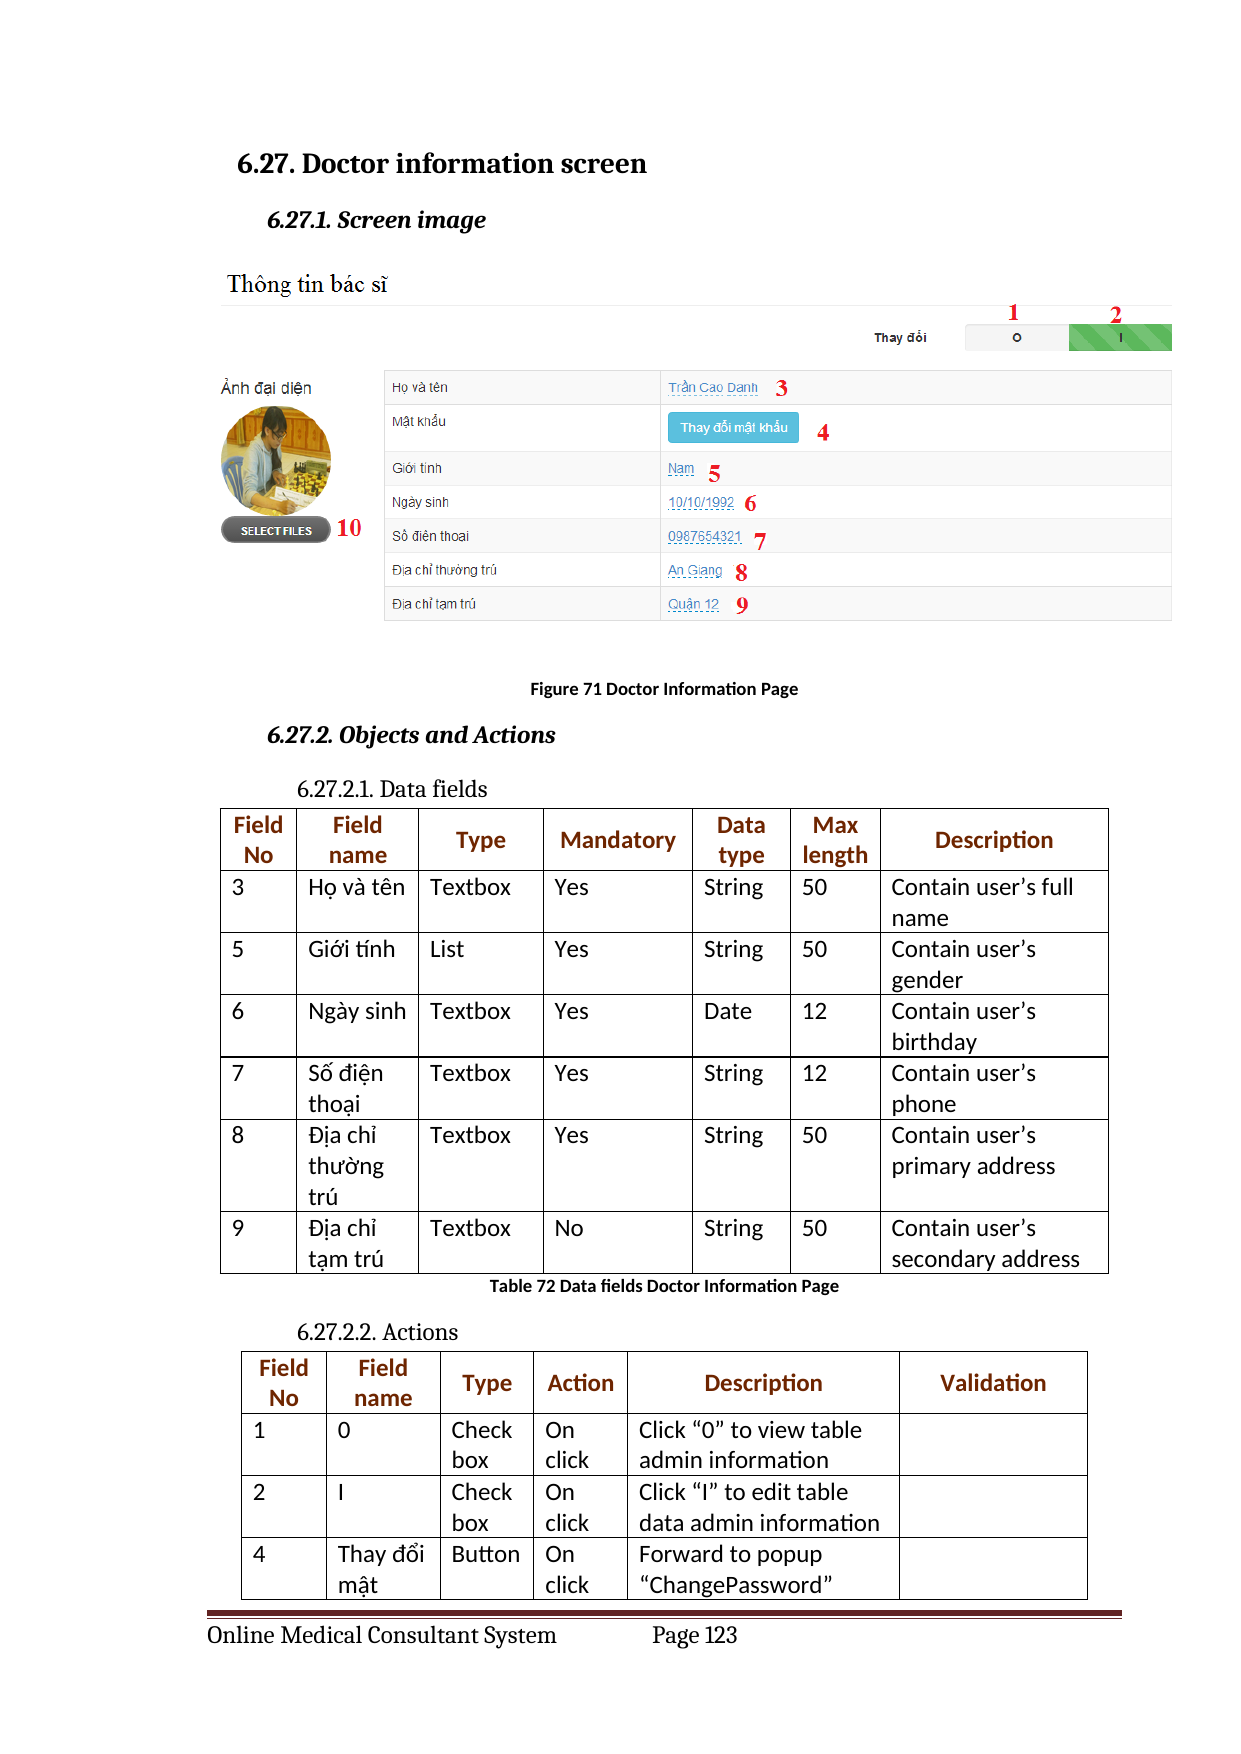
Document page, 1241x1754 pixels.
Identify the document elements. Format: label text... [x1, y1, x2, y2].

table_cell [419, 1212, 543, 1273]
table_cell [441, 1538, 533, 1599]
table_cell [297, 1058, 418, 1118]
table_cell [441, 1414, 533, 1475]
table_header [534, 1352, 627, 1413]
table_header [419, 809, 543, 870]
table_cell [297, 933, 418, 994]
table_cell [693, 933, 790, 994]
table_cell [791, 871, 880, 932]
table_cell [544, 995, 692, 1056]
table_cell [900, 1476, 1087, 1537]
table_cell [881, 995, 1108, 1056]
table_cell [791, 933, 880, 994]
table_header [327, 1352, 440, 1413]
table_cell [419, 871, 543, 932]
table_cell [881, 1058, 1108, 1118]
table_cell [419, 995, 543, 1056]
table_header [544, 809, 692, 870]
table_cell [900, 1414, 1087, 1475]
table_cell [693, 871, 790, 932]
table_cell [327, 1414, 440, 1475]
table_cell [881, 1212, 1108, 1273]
subtitle Screen image [267, 206, 1122, 235]
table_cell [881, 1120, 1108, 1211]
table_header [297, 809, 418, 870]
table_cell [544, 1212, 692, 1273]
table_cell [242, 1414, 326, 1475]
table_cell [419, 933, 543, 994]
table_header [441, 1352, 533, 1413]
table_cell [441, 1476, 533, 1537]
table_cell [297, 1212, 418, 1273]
subtitle Doctor information screen [237, 147, 1122, 181]
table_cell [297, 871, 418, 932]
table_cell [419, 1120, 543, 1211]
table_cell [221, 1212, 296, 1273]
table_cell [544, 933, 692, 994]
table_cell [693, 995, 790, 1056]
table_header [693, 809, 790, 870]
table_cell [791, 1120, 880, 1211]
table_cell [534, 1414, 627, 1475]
subtitle Objects and Actions [267, 721, 1122, 750]
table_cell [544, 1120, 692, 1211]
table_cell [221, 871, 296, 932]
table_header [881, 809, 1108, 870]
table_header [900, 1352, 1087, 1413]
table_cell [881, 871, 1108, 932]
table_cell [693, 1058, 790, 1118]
subtitle Actions [282, 1318, 1122, 1347]
picture [207, 239, 1182, 653]
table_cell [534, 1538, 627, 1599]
text Figure Doctor Information Page [207, 677, 1122, 700]
text Table Data fields Doctor Information Page [207, 1274, 1122, 1297]
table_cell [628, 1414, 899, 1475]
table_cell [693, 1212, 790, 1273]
subtitle Data fields [282, 775, 1122, 804]
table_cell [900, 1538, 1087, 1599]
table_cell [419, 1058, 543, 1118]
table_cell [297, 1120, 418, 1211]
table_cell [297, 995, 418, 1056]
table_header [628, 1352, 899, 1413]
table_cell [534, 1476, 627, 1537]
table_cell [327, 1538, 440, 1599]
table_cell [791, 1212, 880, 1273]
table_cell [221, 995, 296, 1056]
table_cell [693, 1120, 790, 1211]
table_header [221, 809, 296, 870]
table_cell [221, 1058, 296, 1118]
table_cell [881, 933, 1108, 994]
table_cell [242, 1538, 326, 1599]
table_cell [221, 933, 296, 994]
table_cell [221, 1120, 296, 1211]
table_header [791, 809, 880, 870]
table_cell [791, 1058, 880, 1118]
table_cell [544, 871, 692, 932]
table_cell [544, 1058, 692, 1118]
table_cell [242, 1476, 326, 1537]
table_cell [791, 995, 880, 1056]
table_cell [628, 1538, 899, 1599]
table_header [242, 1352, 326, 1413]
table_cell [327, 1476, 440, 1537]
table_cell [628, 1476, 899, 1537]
